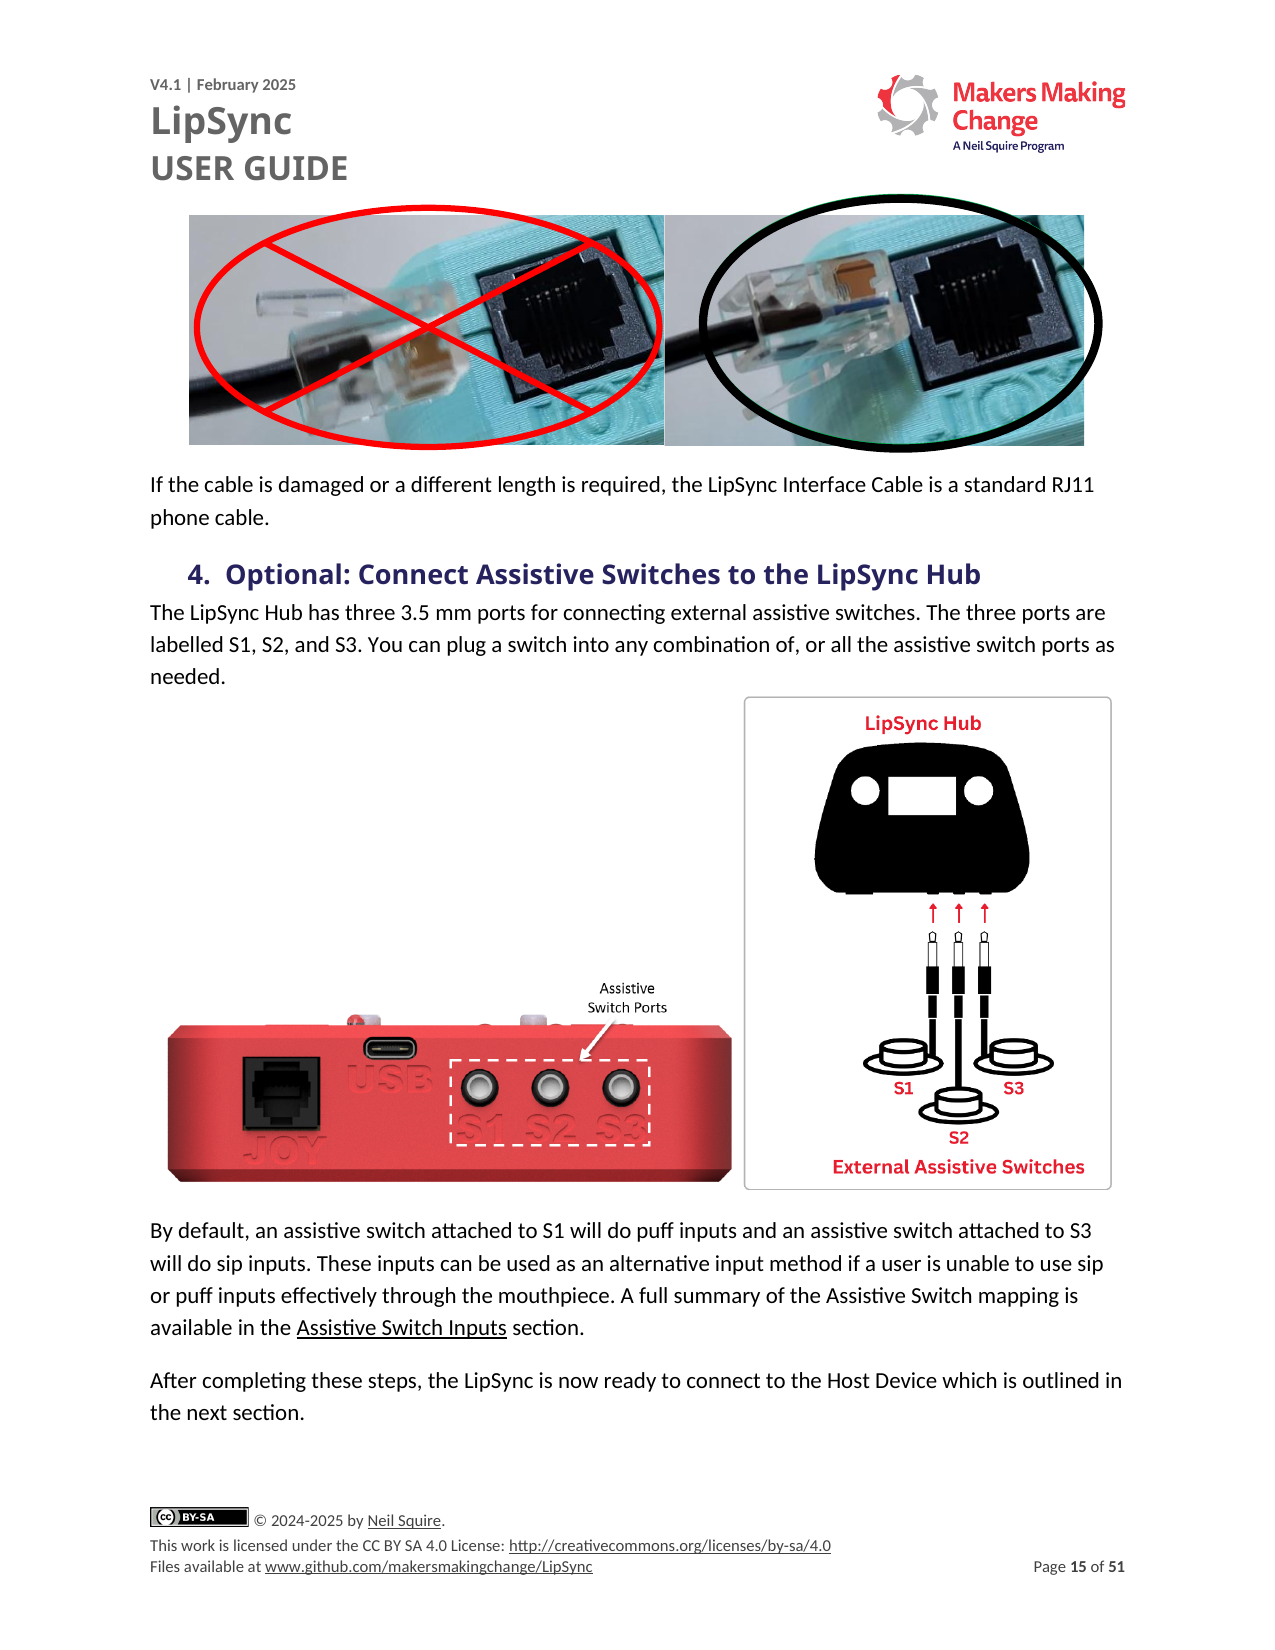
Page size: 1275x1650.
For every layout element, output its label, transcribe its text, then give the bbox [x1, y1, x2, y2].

picture [189, 215, 355, 445]
picture [502, 215, 832, 446]
text The LipSync Hub has three 3.5 mm ports for connecting external assistive switches. The three ports are labelled S1, S2, and S3. You can plug a switch into any combination of, or all the assistive switch ports as needed. [150, 598, 1125, 691]
picture [274, 215, 582, 323]
picture [201, 247, 420, 408]
picture [274, 332, 583, 443]
picture [970, 378, 1085, 446]
text By default, an assistive switch attached to S1 will do puff inputs and an assistive switch attached to S3 will do sip inputs. These inputs can be used as an alternative input method if a user is unable to use sip or puff inputs effectively through the mouthpiece. A full summary of the Assistive Switch mapping is available in the Assistive Switch Inputs section. [150, 1217, 1125, 1341]
text After completing these steps, the LipSync is now ready to connect to the Host Device which is outlined in the next section. [150, 1366, 1125, 1426]
picture [161, 694, 1114, 1192]
text If the cable is damaged or a different length is required, the LipSync Interface Cable is a standard RJ11 phone cable. [150, 471, 1125, 531]
picture [437, 247, 656, 408]
subtitle Optional: Connect Assistive Switches to the LipSync Hub [187, 556, 1125, 593]
picture [708, 215, 1085, 443]
picture [877, 75, 1125, 153]
picture [1015, 215, 1085, 269]
picture [150, 1507, 249, 1527]
